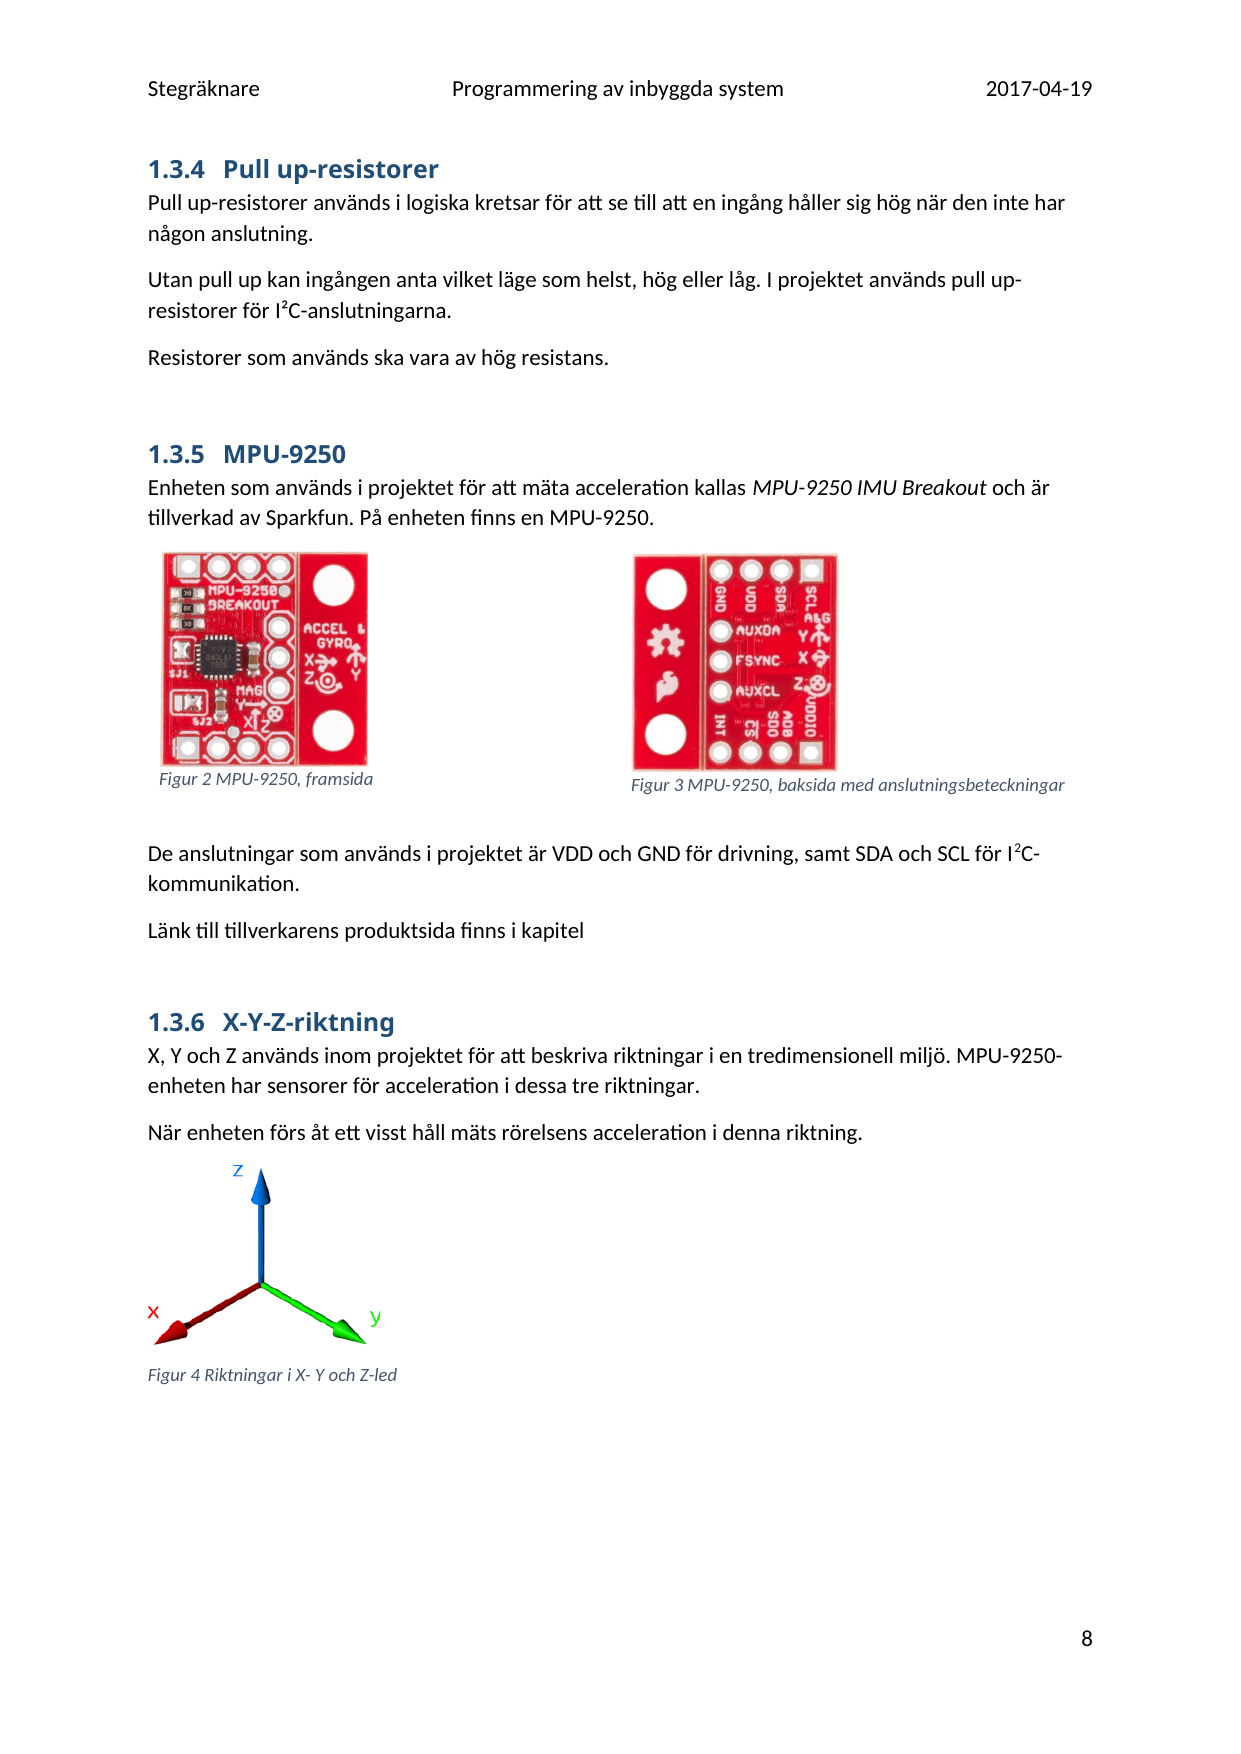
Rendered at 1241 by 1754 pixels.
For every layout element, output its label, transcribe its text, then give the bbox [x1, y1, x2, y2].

text X, Y och Z används inom projektet för att beskriva riktningar i en tredimensionell miljö. MPU-9250-enheten har sensorer för acceleration i dessa tre riktningar. [148, 1041, 1093, 1099]
picture [630, 550, 839, 774]
subtitle MPU-9250 [148, 436, 1093, 471]
text Länk till tillverkarens produktsida finns i kapitel 0 [148, 916, 1093, 944]
text När enheten förs åt ett visst håll mäts rörelsens acceleration i denna riktning. [148, 1118, 1093, 1146]
picture [147, 1165, 381, 1345]
text De anslutningar som används i projektet är VDD och GND för drivning, samt SDA och SCL för I2C-kommunikation. [148, 839, 1093, 897]
text Utan pull up kan ingången anta vilket läge som helst, hög eller låg. I projektet används pull up-resistorer för I²C-anslutningarna. [148, 266, 1093, 324]
text Enheten som används i projektet för att mäta acceleration kallas MPU-9250 IMU Breakout och är tillverkad av Sparkfun. På enheten finns en MPU-9250. [148, 473, 1093, 531]
text Resistorer som används ska vara av hög resistans. [148, 343, 1093, 371]
picture [158, 550, 369, 768]
subtitle Pull up-resistorer [148, 152, 1093, 186]
subtitle X-Y-Z-riktning [148, 1004, 1093, 1038]
text Pull up-resistorer används i logiska kretsar för att se till att en ingång håller sig hög när den inte har någon anslutning. [148, 188, 1093, 247]
